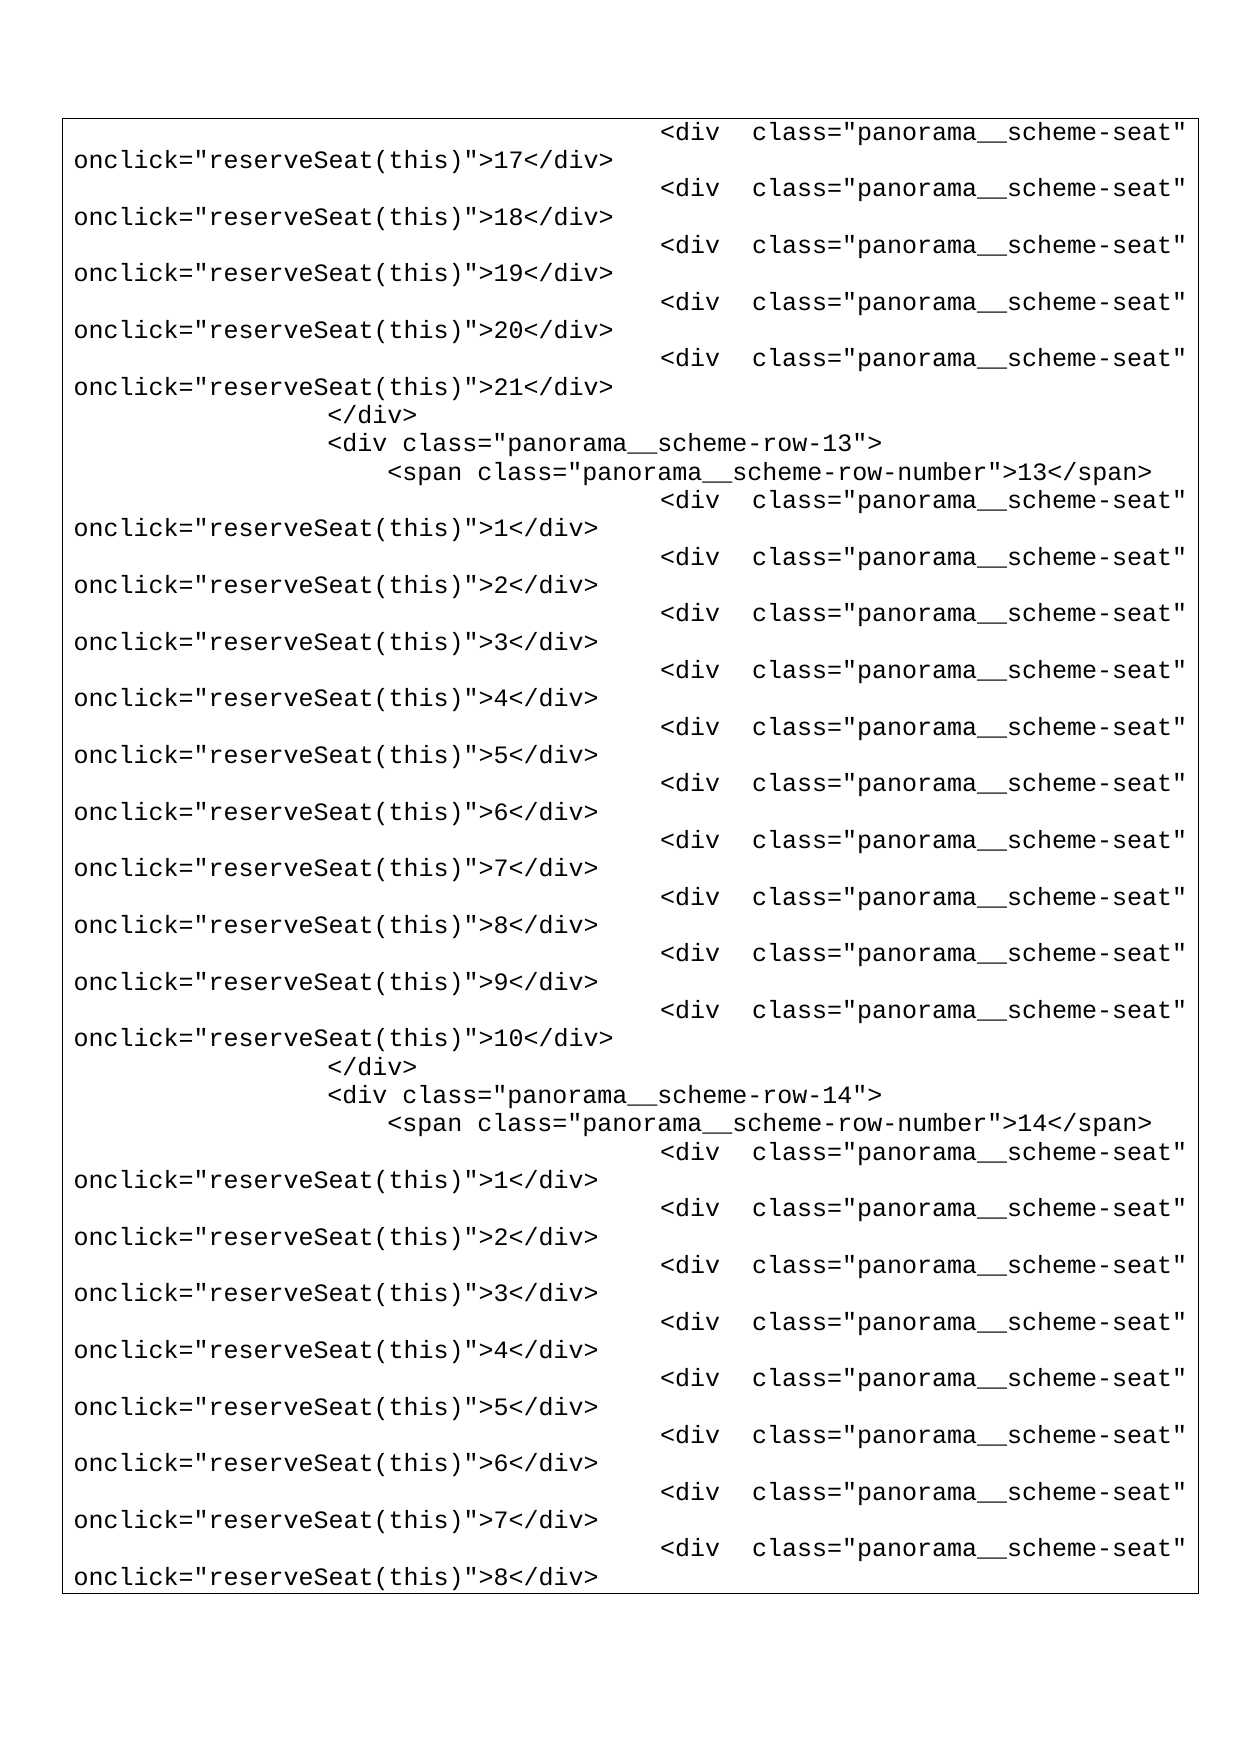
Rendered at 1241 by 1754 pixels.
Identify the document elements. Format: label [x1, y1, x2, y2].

table_header [63, 119, 1198, 1592]
